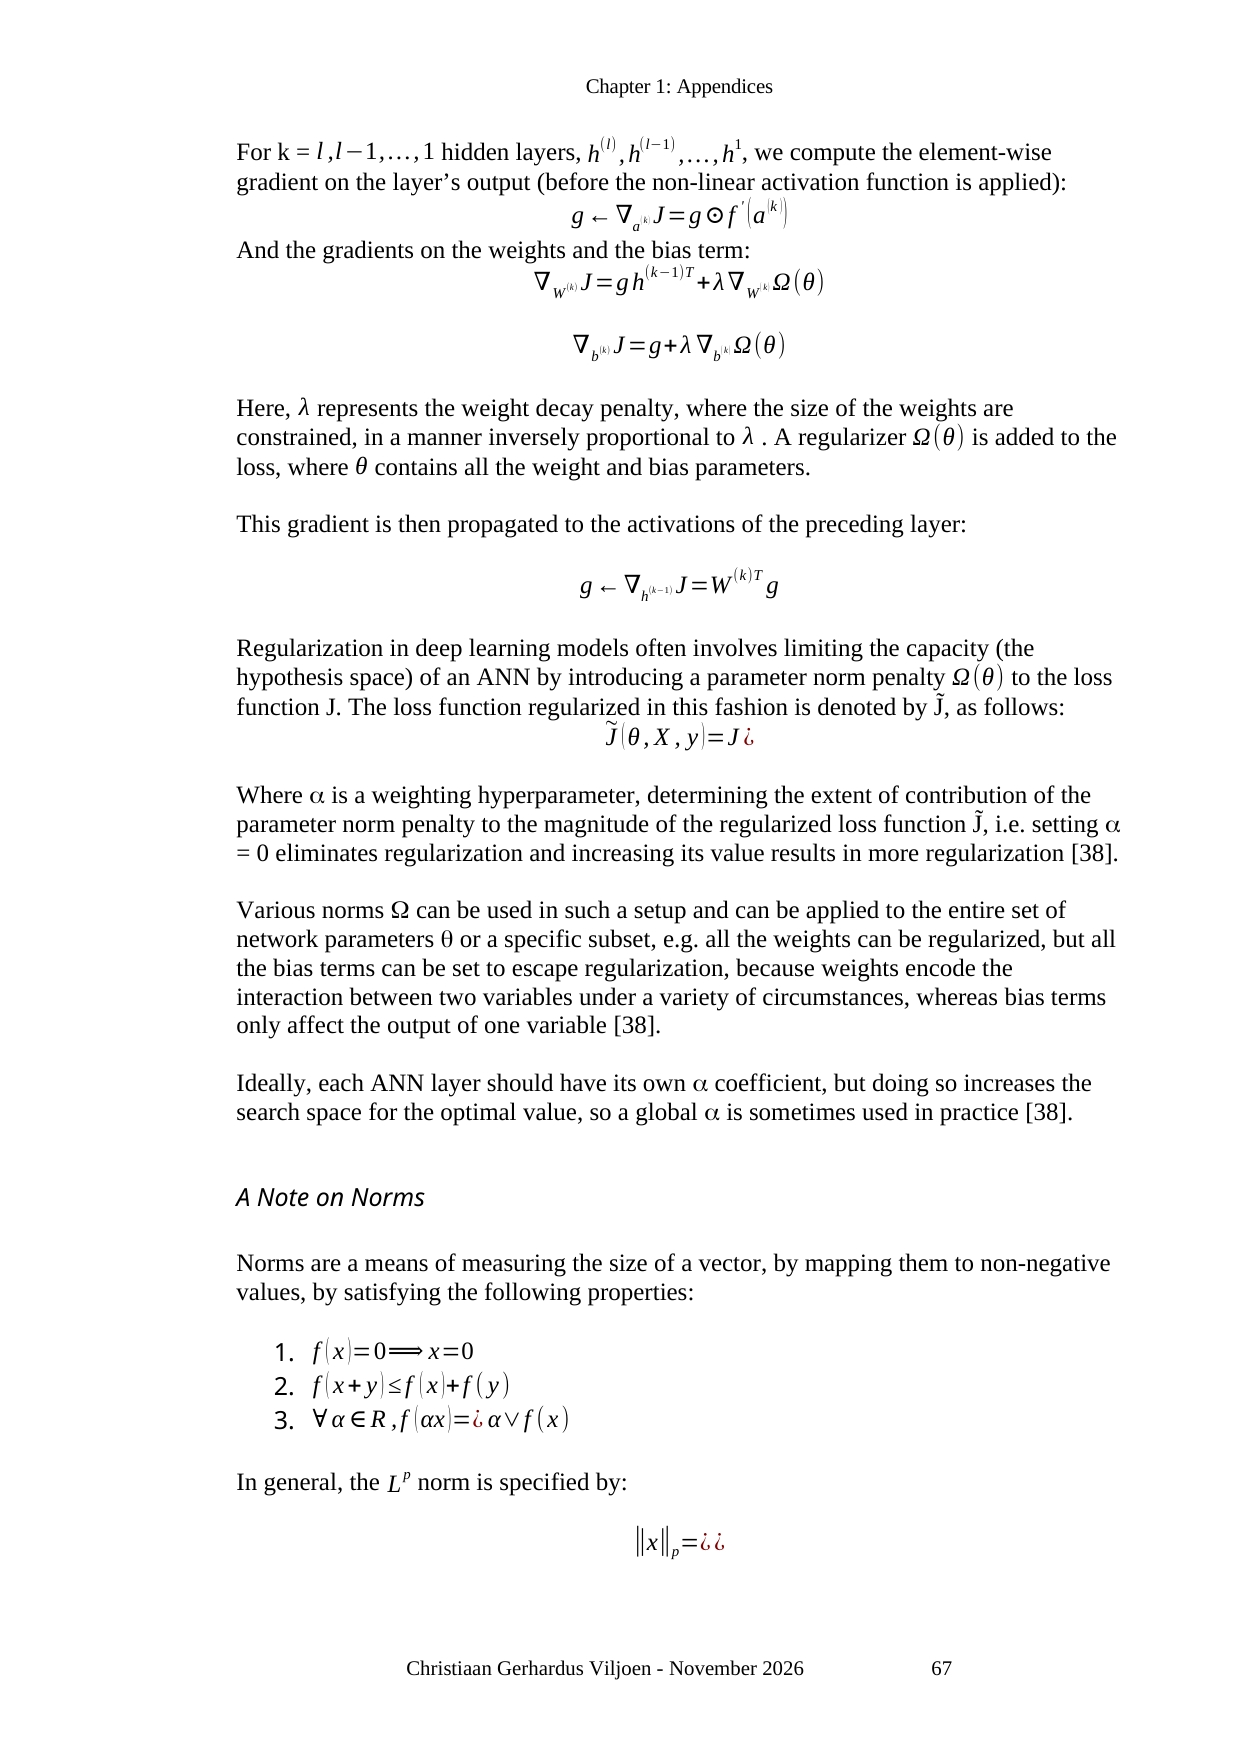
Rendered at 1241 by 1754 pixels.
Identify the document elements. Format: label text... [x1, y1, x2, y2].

text For k = hidden layers, , we compute the element-wise gradient on the layer’s output (before the non-linear activation function is applied): [236, 135, 1122, 196]
text Where is a weighting hyperparameter, determining the extent of contribution of the parameter norm penalty to the magnitude of the regularized loss function J̃, i.e. setting = 0 eliminates regularization and increasing its value results in more regularization . [236, 781, 1122, 867]
text Here, represents the weight decay penalty, where the size of the weights are constrained, in a manner inversely proportional to . A regularizer is added to the loss, where contains all the weight and bias parameters. [236, 393, 1122, 481]
text This gradient is then propagated to the activations of the preceding layer: [236, 509, 1122, 538]
text And the gradients on the weights and the bias term: [236, 235, 1122, 264]
subtitle A Note on Norms [236, 1179, 1122, 1213]
text Various norms can be used in such a setup and can be applied to the entire set of network parameters or a specific subset, e.g. all the weights can be regularized, but all the bias terms can be set to escape regularization, because weights encode the interaction between two variables under a variety of circumstances, whereas bias terms only affect the output of one variable . [236, 896, 1122, 1039]
text Ideally, each ANN layer should have its own coefficient, but doing so increases the search space for the optimal value, so a global is sometimes used in practice . [236, 1068, 1122, 1126]
text Regularization in deep learning models often involves limiting the capacity (the hypothesis space) of an ANN by introducing a parameter norm penalty to the loss function J. The loss function regularized in this fashion is denoted by J̃, as follows: [236, 633, 1122, 721]
text Norms are a means of measuring the size of a vector, by mapping them to non-negative values, by satisfying the following properties: [236, 1248, 1122, 1306]
text In general, the norm is specified by: [236, 1466, 1122, 1497]
